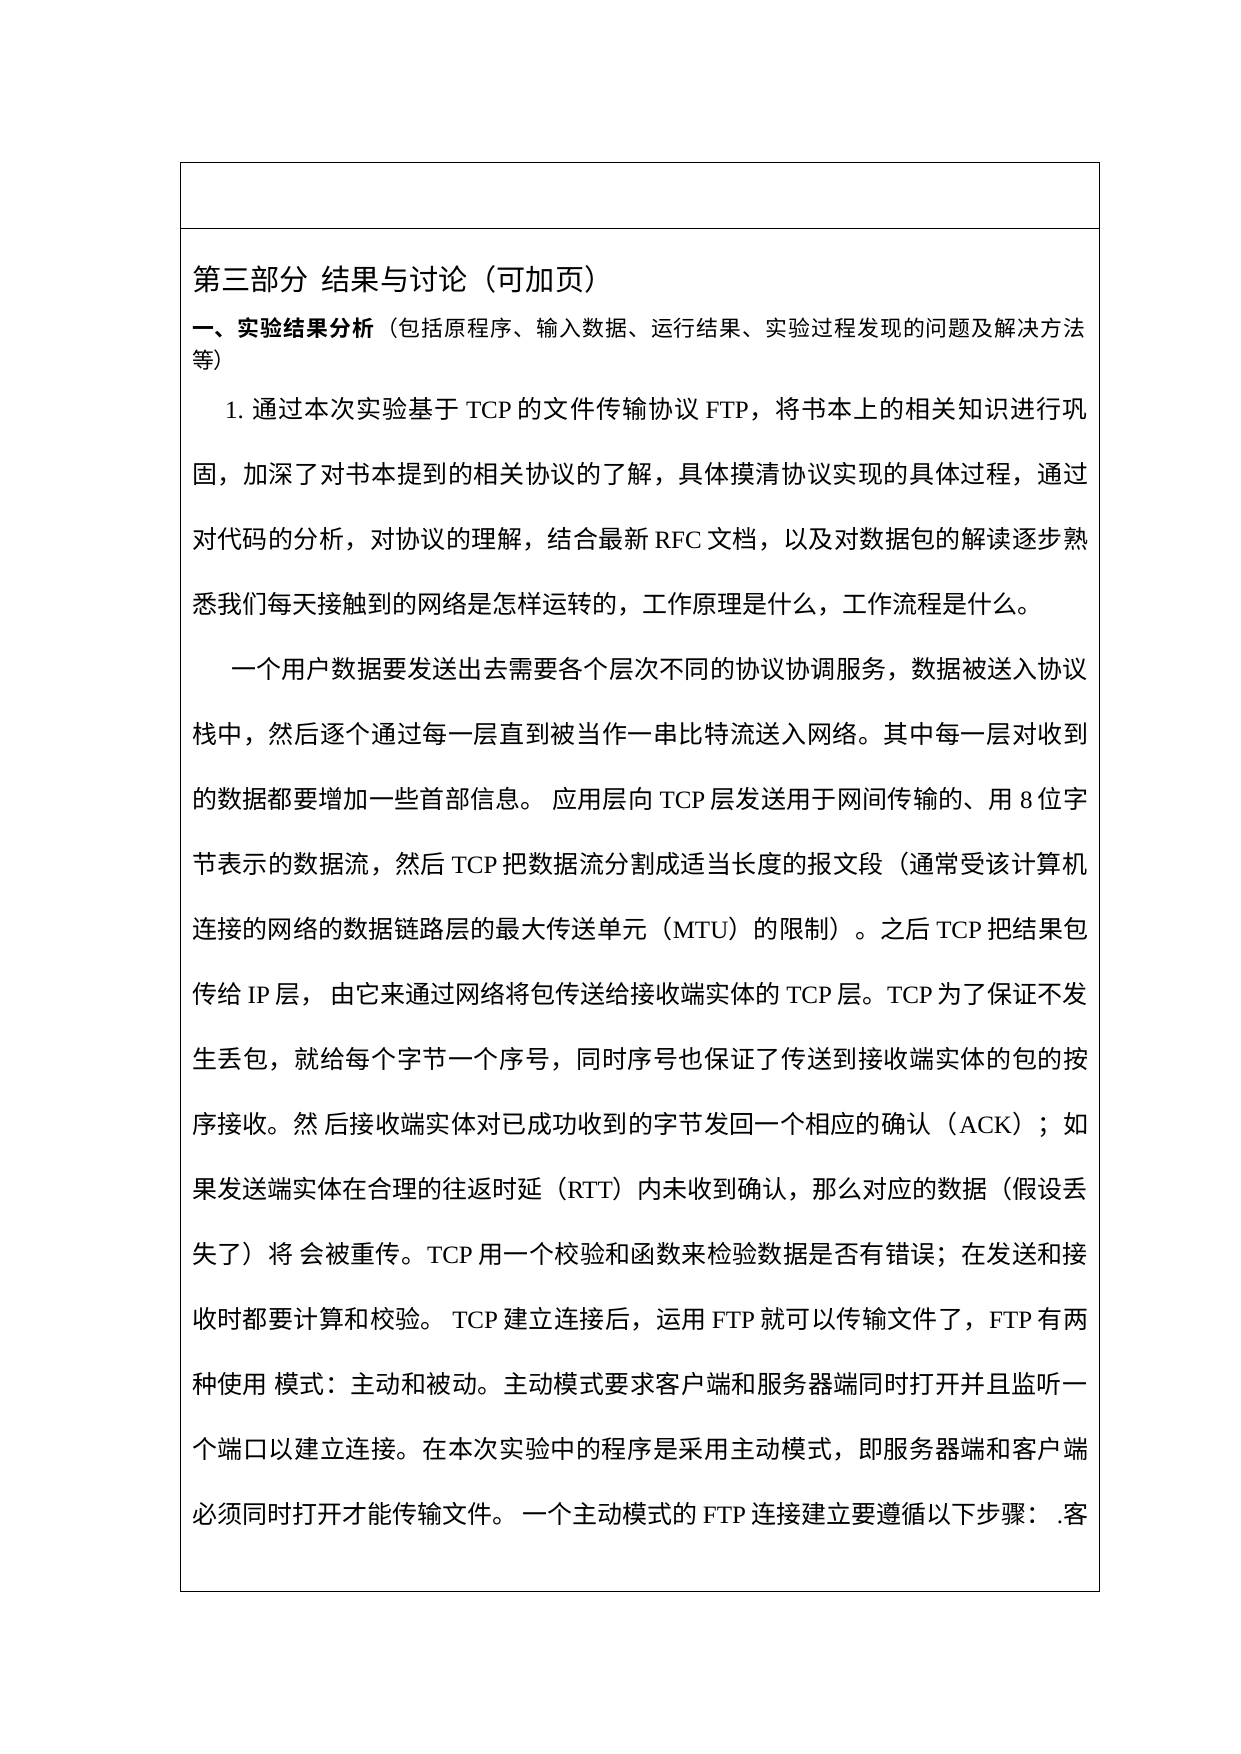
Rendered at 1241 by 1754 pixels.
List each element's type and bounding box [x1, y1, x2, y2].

table_cell [181, 229, 1099, 1591]
table_cell [181, 163, 1099, 228]
